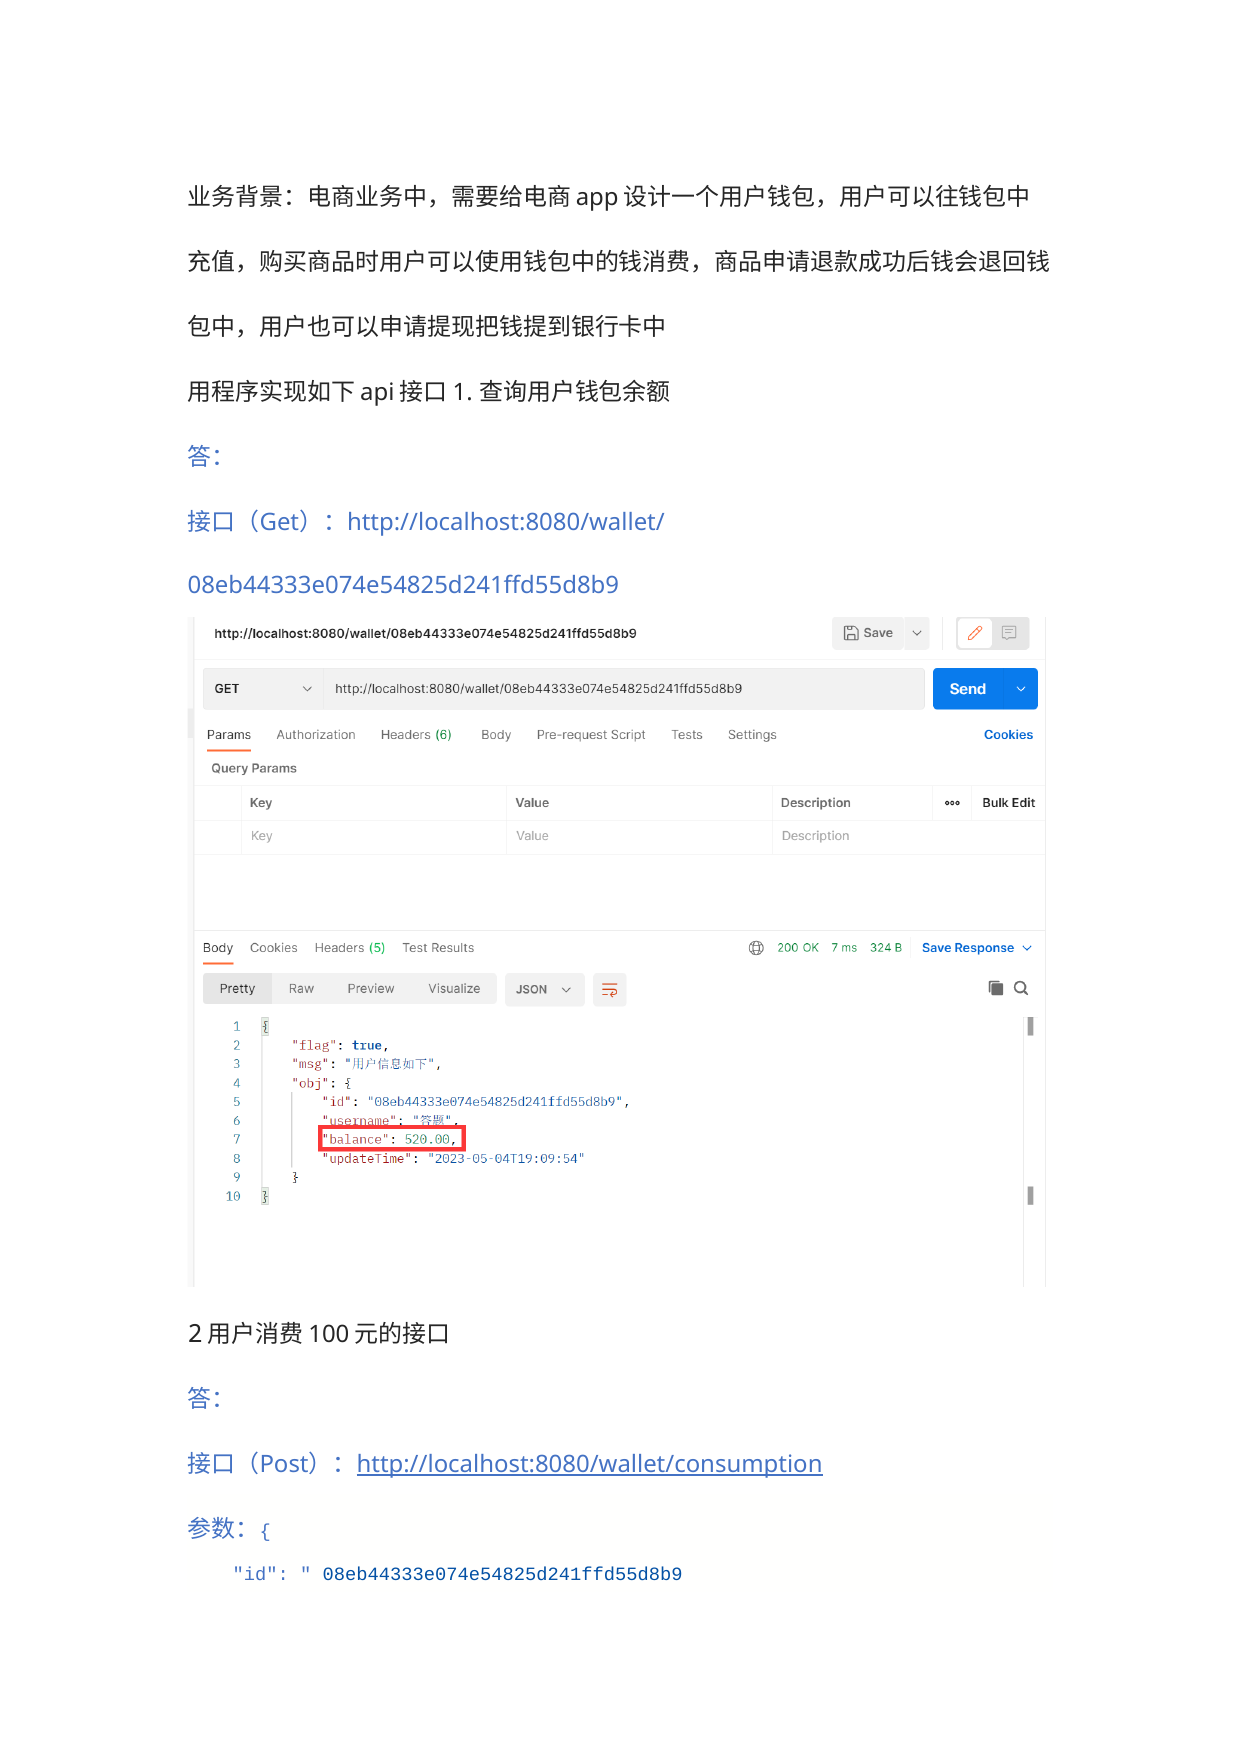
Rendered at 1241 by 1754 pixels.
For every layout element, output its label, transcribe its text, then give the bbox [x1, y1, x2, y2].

text 2用户消费100元的接口 [187, 1287, 1053, 1364]
text "id": " 08eb44333e074e54825d241ffd55d8b9 [187, 1559, 1053, 1592]
text 接口（Get）：http://localhost:8080/wallet/08eb44333e074e54825d241ffd55d8b9 [187, 487, 1053, 617]
text 接口（Post）：http://localhost:8080/wallet/consumption [187, 1429, 1053, 1494]
text 参数：{ [187, 1494, 1053, 1559]
text 答： [187, 422, 1053, 487]
picture [187, 617, 1053, 1287]
text 业务背景：电商业务中，需要给电商app设计一个用户钱包，用户可以往钱包中充值，购买商品时用户可以使用钱包中的钱消费，商品申请退款成功后钱会退回钱包中，用户也可以申请提现把钱提到银行卡中 用程序实现如下api接口 1. 查询用户钱包余额 [187, 162, 1053, 422]
text 答： [187, 1364, 1053, 1429]
